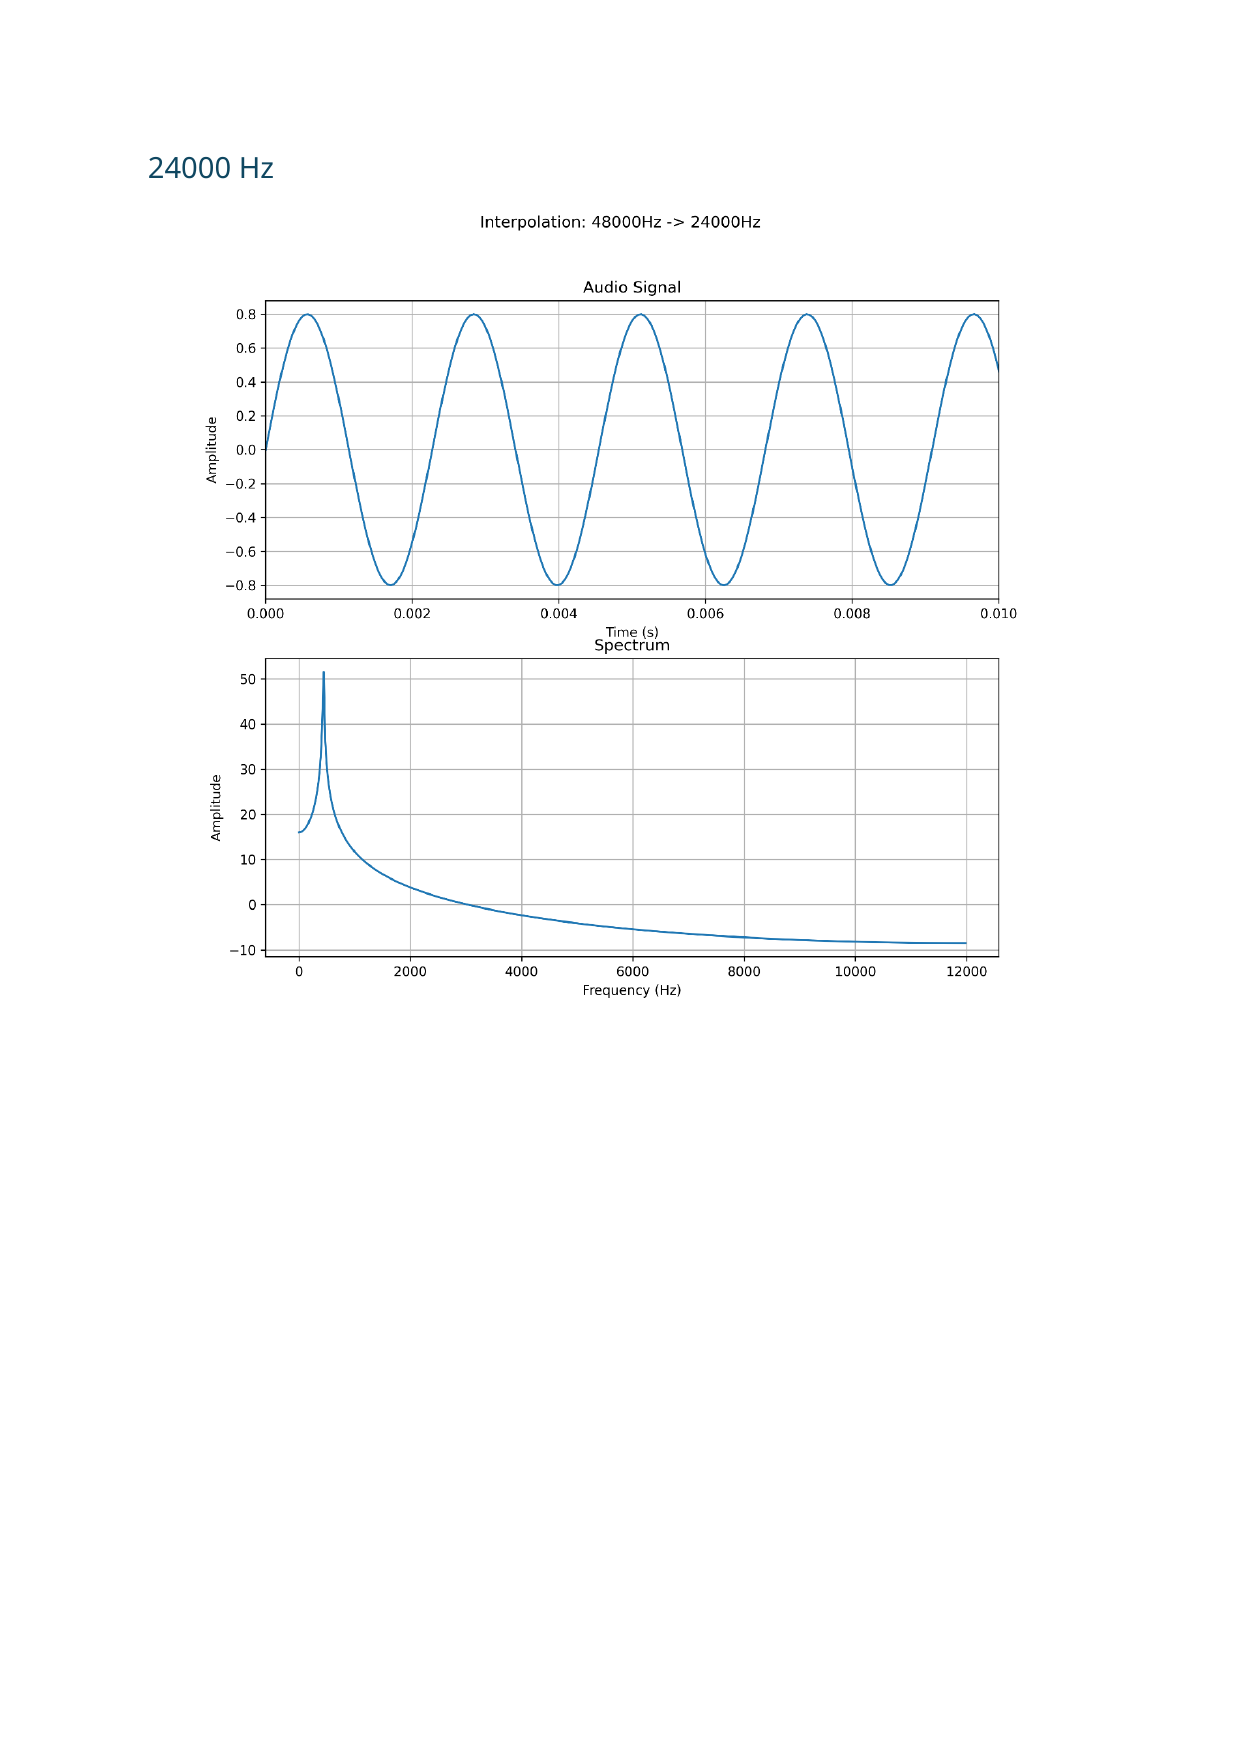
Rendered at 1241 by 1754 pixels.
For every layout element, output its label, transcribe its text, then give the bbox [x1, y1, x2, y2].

picture [147, 198, 1093, 1050]
subtitle 24000 Hz [148, 148, 1093, 187]
